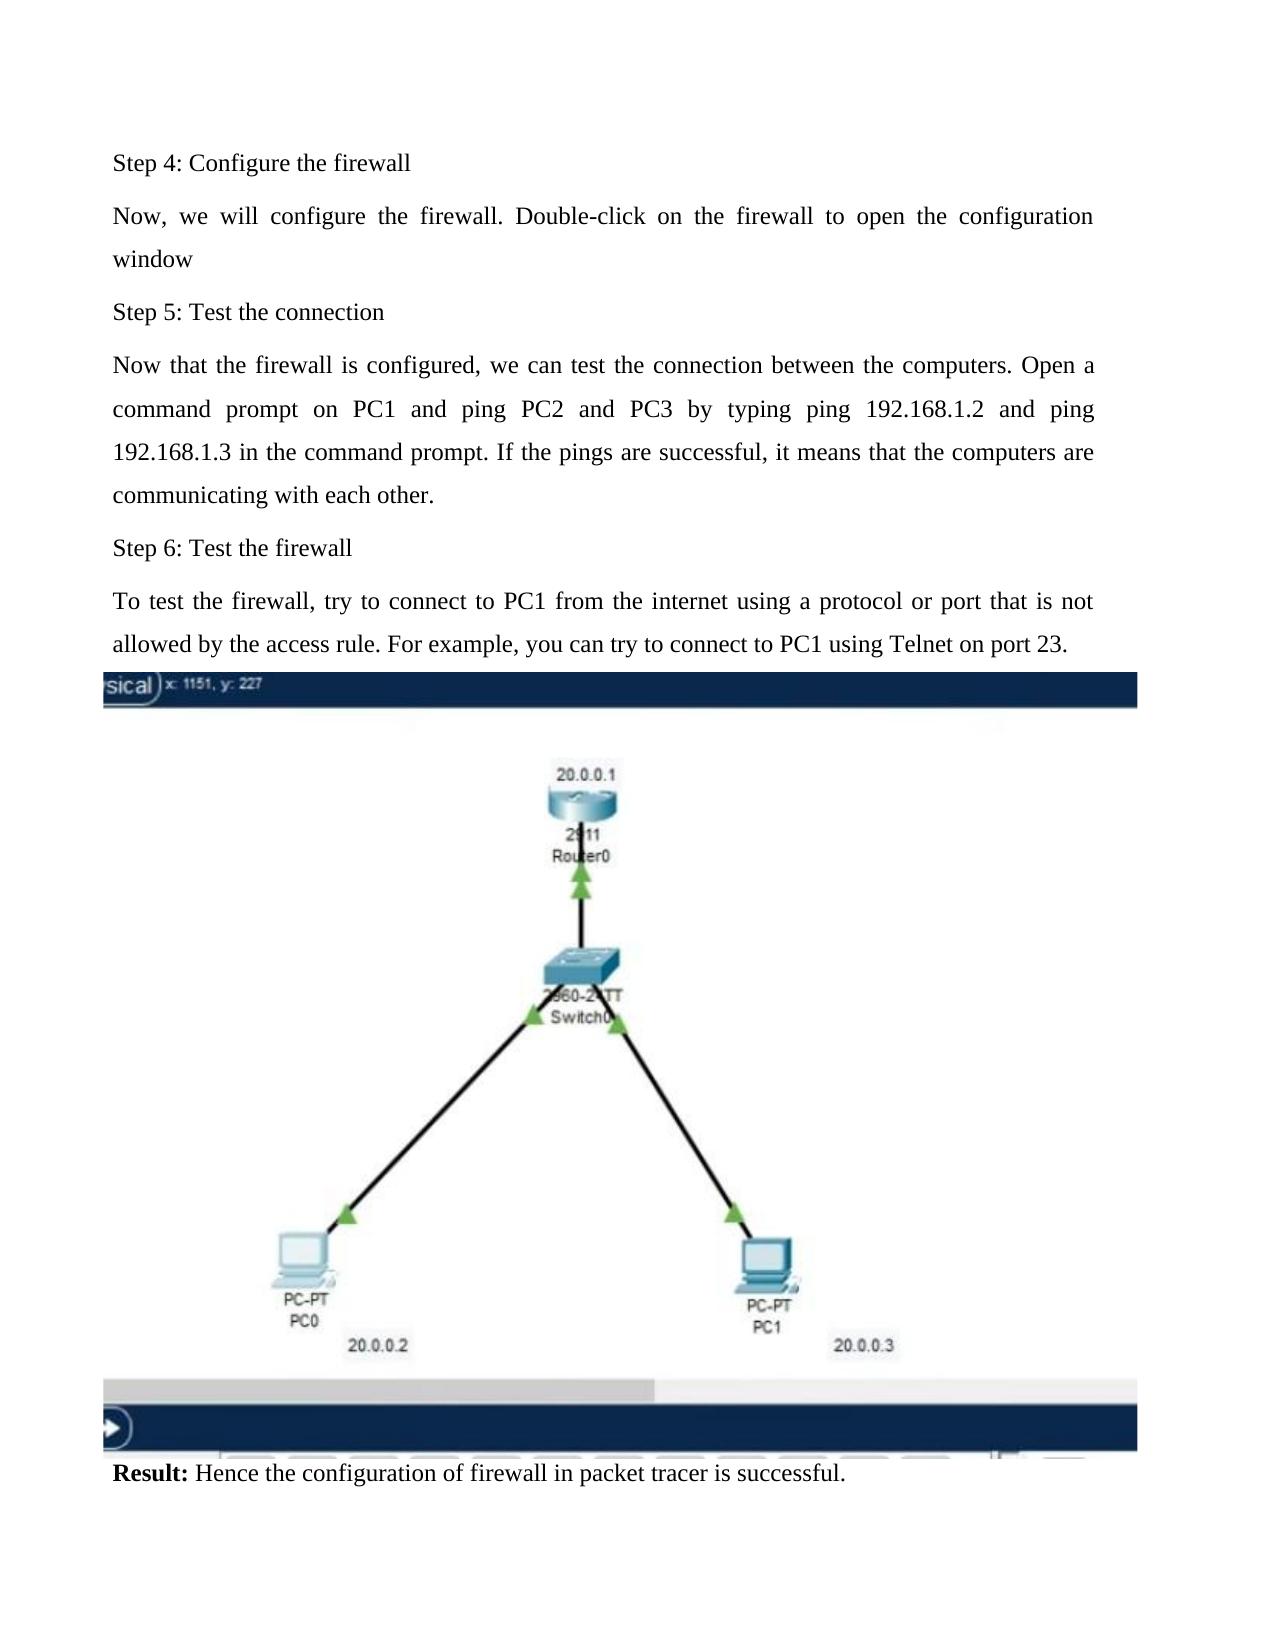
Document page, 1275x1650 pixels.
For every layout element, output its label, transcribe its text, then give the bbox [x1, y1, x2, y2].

text Step 5: Test the connection [112, 297, 1172, 326]
text Step 6: Test the firewall [112, 533, 1172, 562]
text Now that the firewall is configured, we can test the connection between the computers. Open a command prompt on PC1 and ping PC2 and PC3 by typing ping 192.168.1.2 and ping 192.168.1.3 in the command prompt. If the pings are successful, it means that the computers are communicating with each other. [112, 351, 1096, 509]
text To test the firewall, try to connect to PC1 from the internet using a protocol or port that is not allowed by the access rule. For example, you can try to connect to PC1 using Telnet on port 23. [112, 586, 1095, 658]
text Step 4: Configure the firewall [112, 148, 1172, 177]
text Now, we will configure the firewall. Double-click on the firewall to open the configuration window [112, 201, 1095, 273]
text Result: Hence the configuration of firewall in packet tracer is successful. [112, 1458, 1172, 1487]
picture [103, 672, 1138, 1459]
